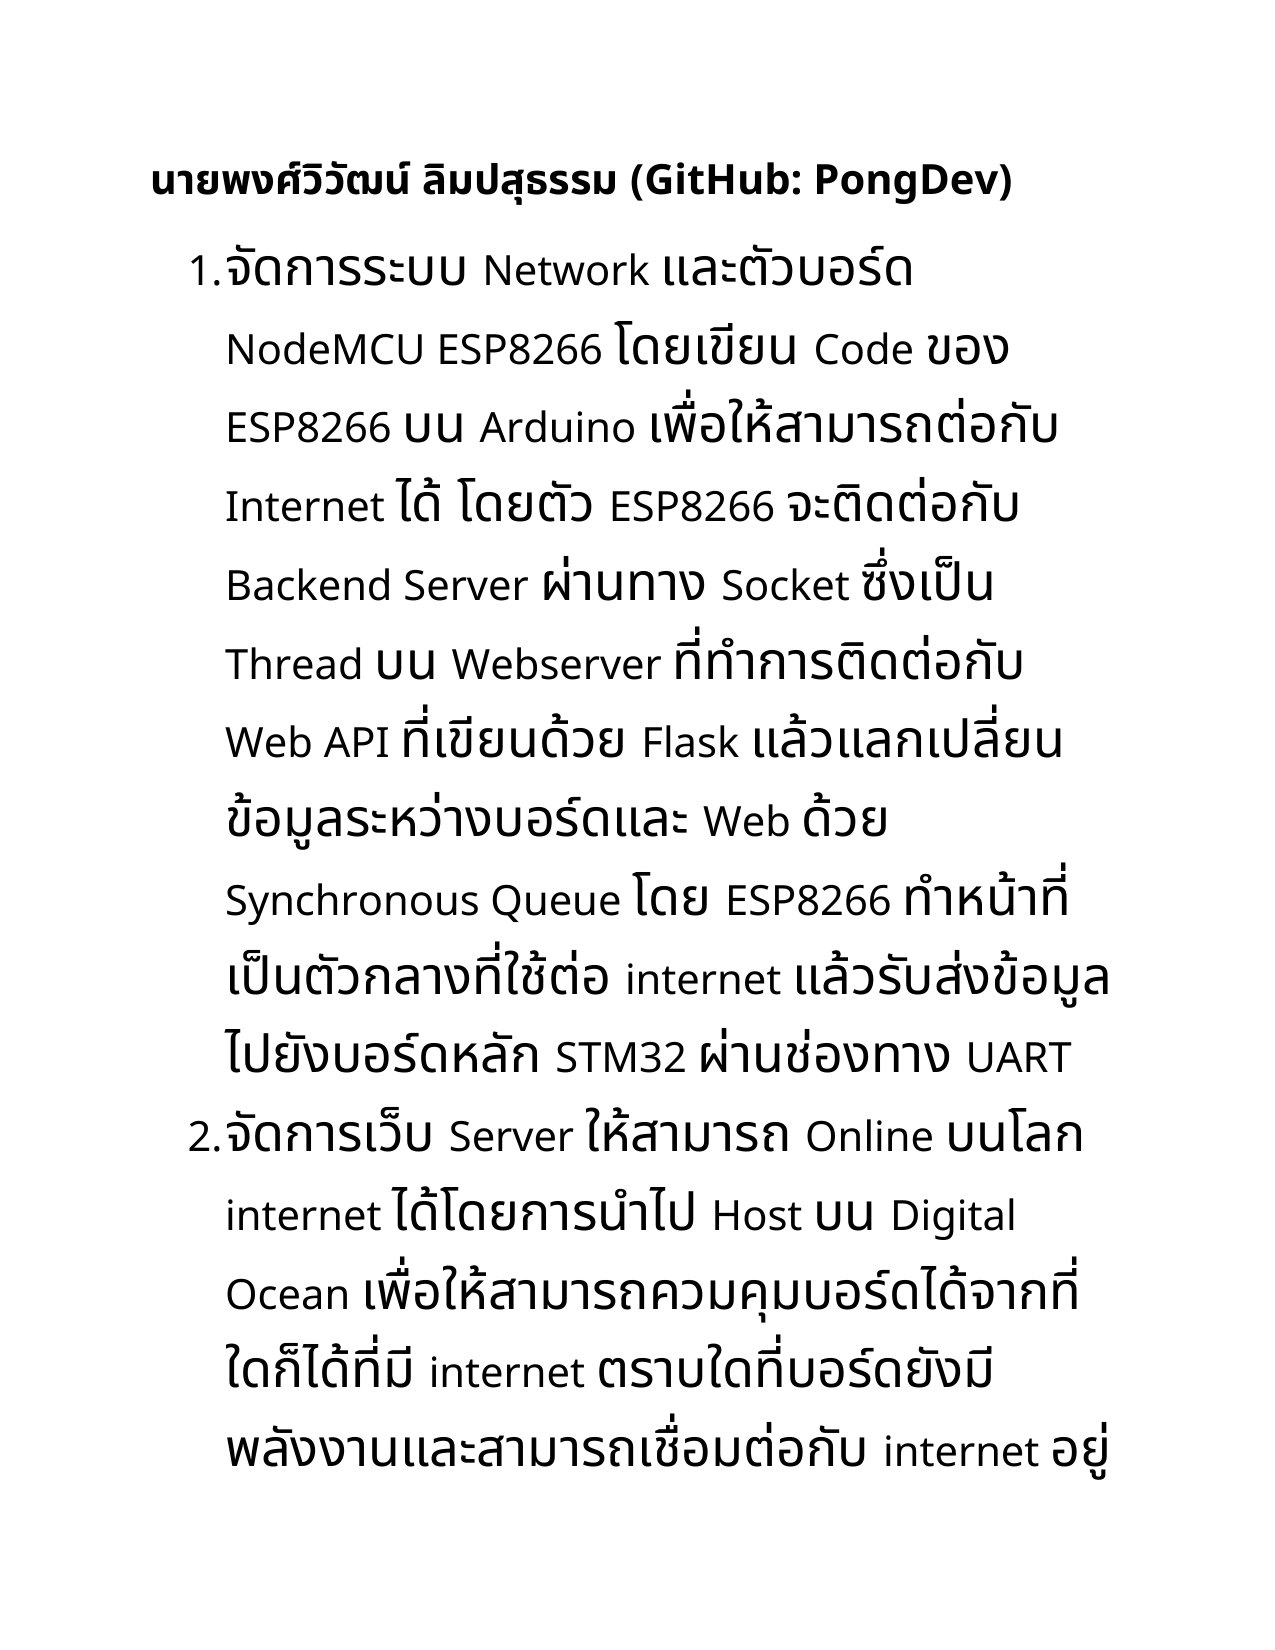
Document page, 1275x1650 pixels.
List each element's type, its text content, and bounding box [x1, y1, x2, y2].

list จัดการเว็บ Server ให้สามารถ Online บนโลก internet ได้โดยการนำไป Host บน Digital Ocean เพื่อให้สามารถควมคุมบอร์ดได้จากที่ใดก็ได้ที่มี internet ตราบใดที่บอร์ดยังมีพลังงานและสามารถเชื่อมต่อกับ internet อยู่ [187, 1096, 1125, 1490]
text นายพงศ์วิวัฒน์ ลิมปสุธรรม (GitHub: PongDev) [150, 150, 1125, 213]
list จัดการระบบ Network และตัวบอร์ด NodeMCU ESP8266 โดยเขียน Code ของ ESP8266 บน Arduino เพื่อให้สามารถต่อกับ Internet ได้ โดยตัว ESP8266 จะติดต่อกับ Backend Server ผ่านทาง Socket ซึ่งเป็น Thread บน Webserver ที่ทำการติดต่อกับ Web API ที่เขียนด้วย Flask แล้วแลกเปลี่ยนข้อมูลระหว่างบอร์ดและ Web ด้วย Synchronous Queue โดย ESP8266 ทำหน้าที่เป็นตัวกลางที่ใช้ต่อ internet แล้วรับส่งข้อมูลไปยังบอร์ดหลัก STM32 ผ่านช่องทาง UART [187, 230, 1125, 1096]
